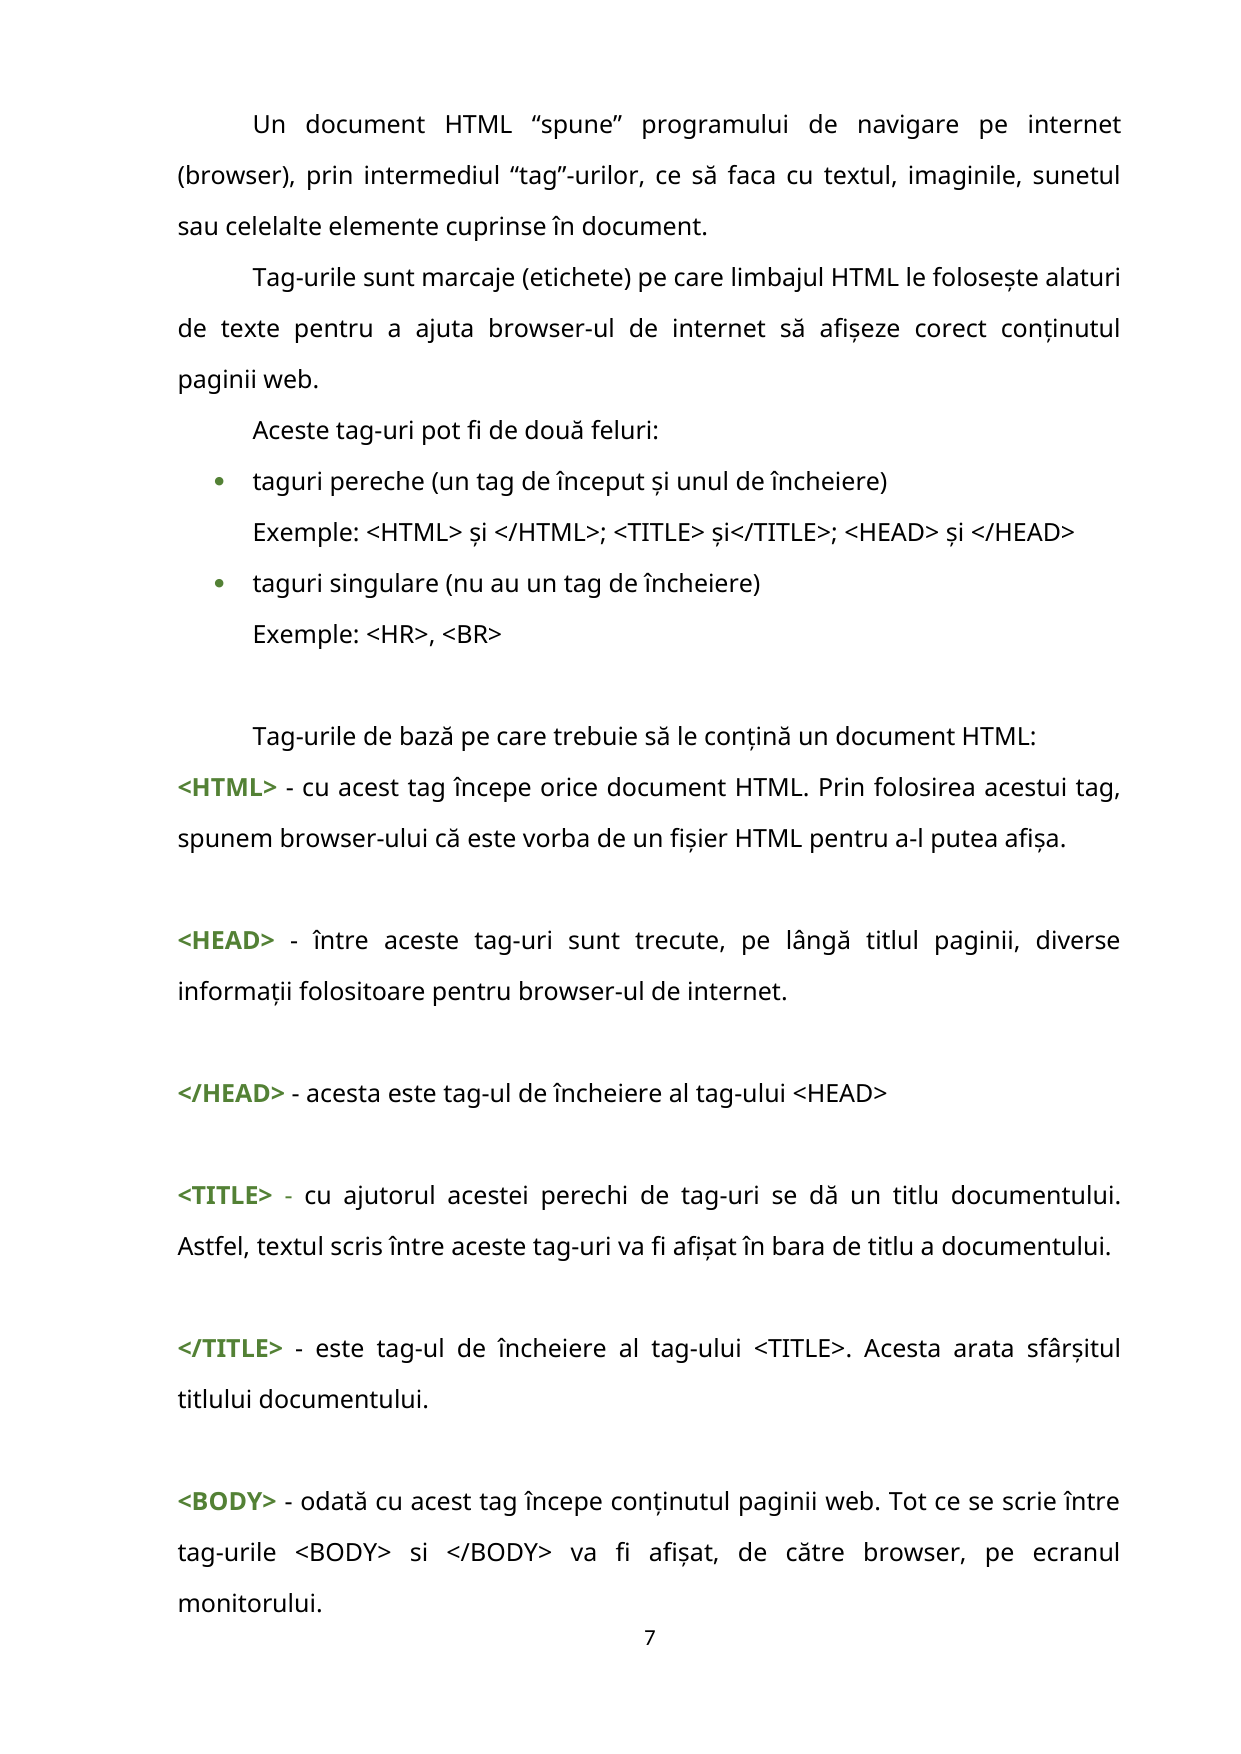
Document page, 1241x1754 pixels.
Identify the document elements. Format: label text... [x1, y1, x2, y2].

text </TITLE> - este tag-ul de încheiere al tag-ului <TITLE>. Acesta arata sfârșitul titlului documentului. [177, 1331, 1122, 1416]
list taguri pereche (un tag de început și unul de încheiere) [215, 464, 1122, 498]
list Exemple: <HR>, <BR> [252, 617, 1122, 651]
text Tag-urile de bază pe care trebuie să le conțină un document HTML: [177, 718, 1122, 752]
text Tag-urile sunt marcaje (etichete) pe care limbajul HTML le folosește alaturi de texte pentru a ajuta browser-ul de internet să afișeze corect conținutul paginii web. [177, 259, 1122, 396]
text <TITLE> - cu ajutorul acestei perechi de tag-uri se dă un titlu documentului. Astfel, textul scris între aceste tag-uri va fi afișat în bara de titlu a documentului. [177, 1177, 1122, 1263]
list Exemple: <HTML> și </HTML>; <TITLE> și</TITLE>; <HEAD> și </HEAD> [252, 515, 1122, 549]
text Un document HTML “spune” programului de navigare pe internet (browser), prin intermediul “tag”-urilor, ce să faca cu textul, imaginile, sunetul sau celelalte elemente cuprinse în document. [177, 106, 1122, 242]
text <BODY> - odată cu acest tag începe conținutul paginii web. Tot ce se scrie între tag-urile <BODY> si </BODY> va fi afișat, de către browser, pe ecranul monitorului. [177, 1484, 1122, 1620]
list taguri singulare (nu au un tag de încheiere) [215, 566, 1122, 600]
text </HEAD> - acesta este tag-ul de încheiere al tag-ului <HEAD> [177, 1075, 1122, 1109]
text <HTML> - cu acest tag începe orice document HTML. Prin folosirea acestui tag, spunem browser-ului că este vorba de un fișier HTML pentru a-l putea afișa. [177, 769, 1122, 854]
text <HEAD> - între aceste tag-uri sunt trecute, pe lângă titlul paginii, diverse informații folositoare pentru browser-ul de internet. [177, 922, 1122, 1007]
text Aceste tag-uri pot fi de două feluri: [177, 413, 1122, 447]
